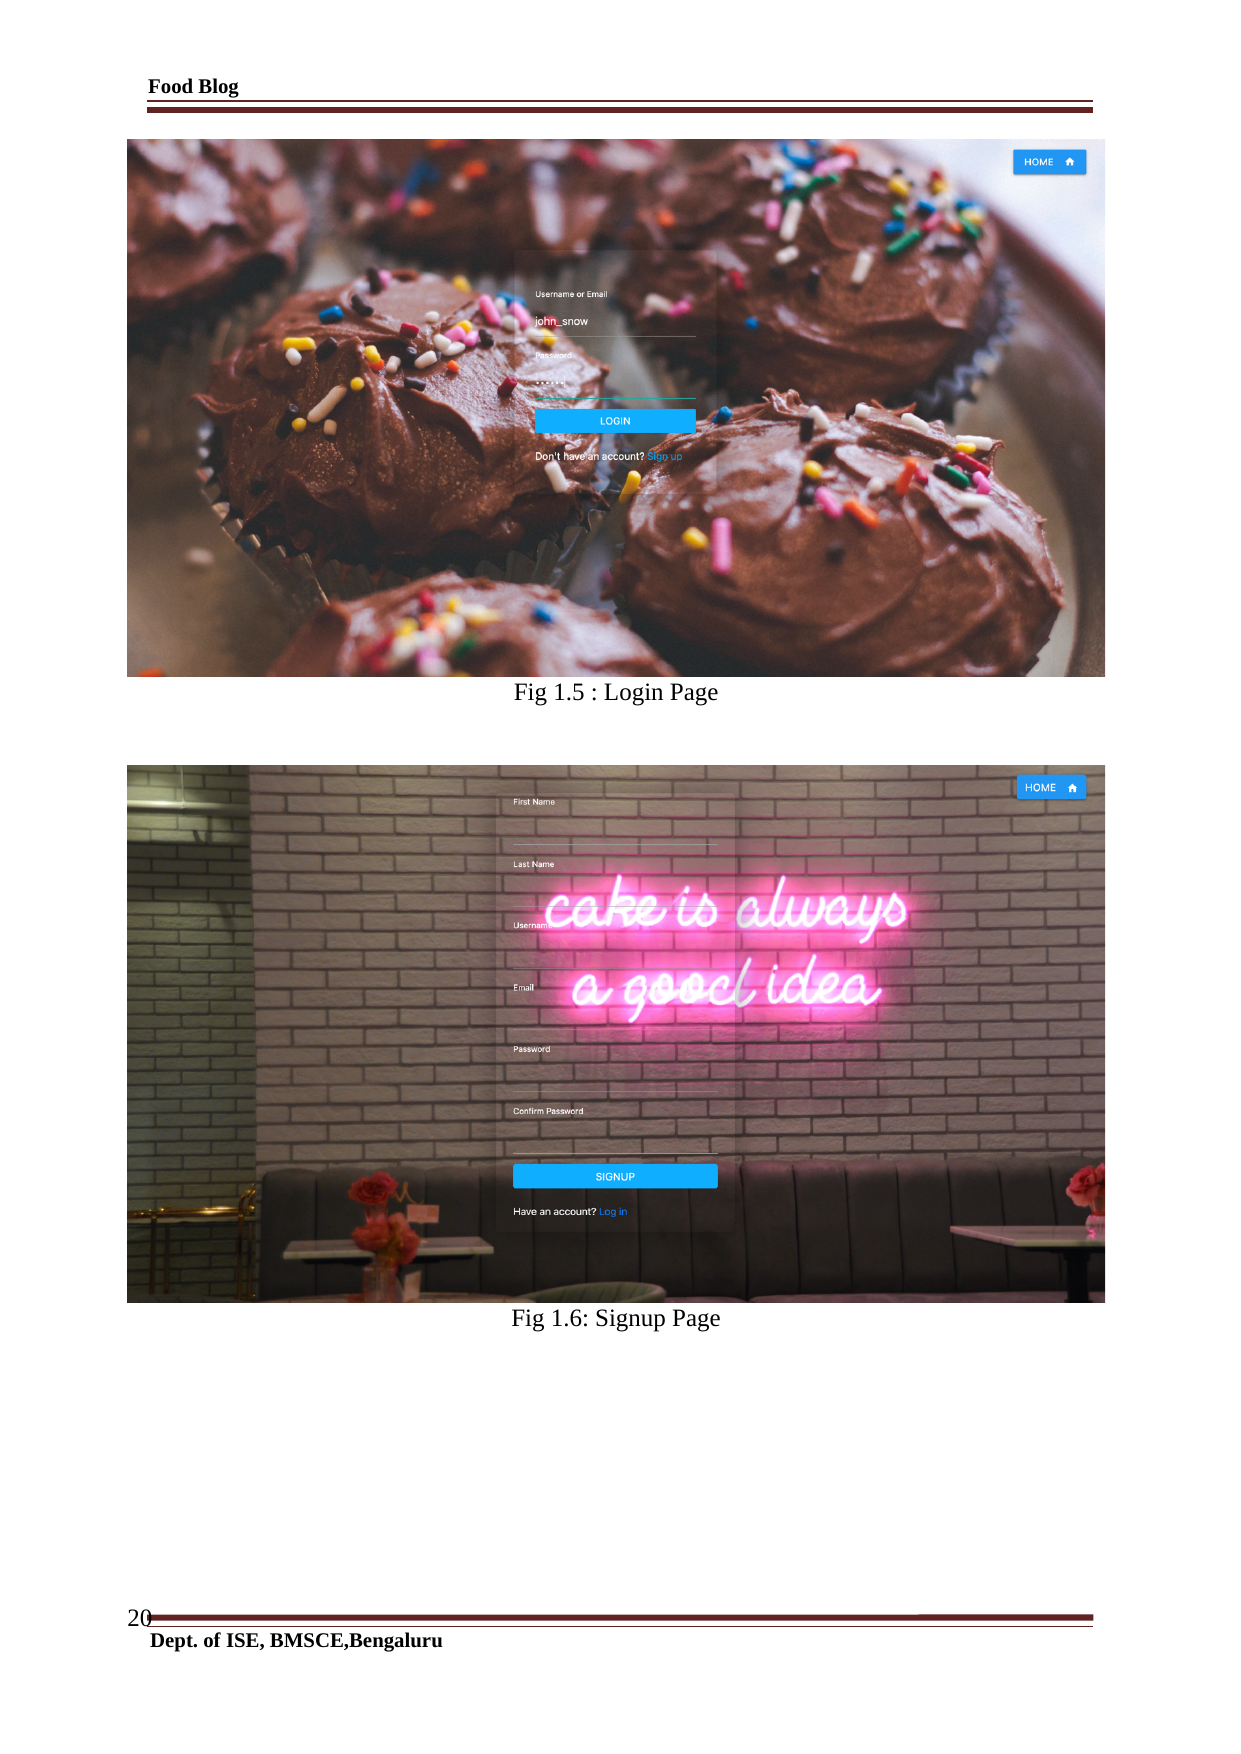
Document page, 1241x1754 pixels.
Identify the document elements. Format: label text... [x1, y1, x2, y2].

text Fig 1.5 : Login Page [127, 677, 1105, 706]
text Fig 1.6: Signup Page [127, 1303, 1105, 1331]
picture [127, 765, 1106, 1303]
picture [127, 139, 1106, 677]
